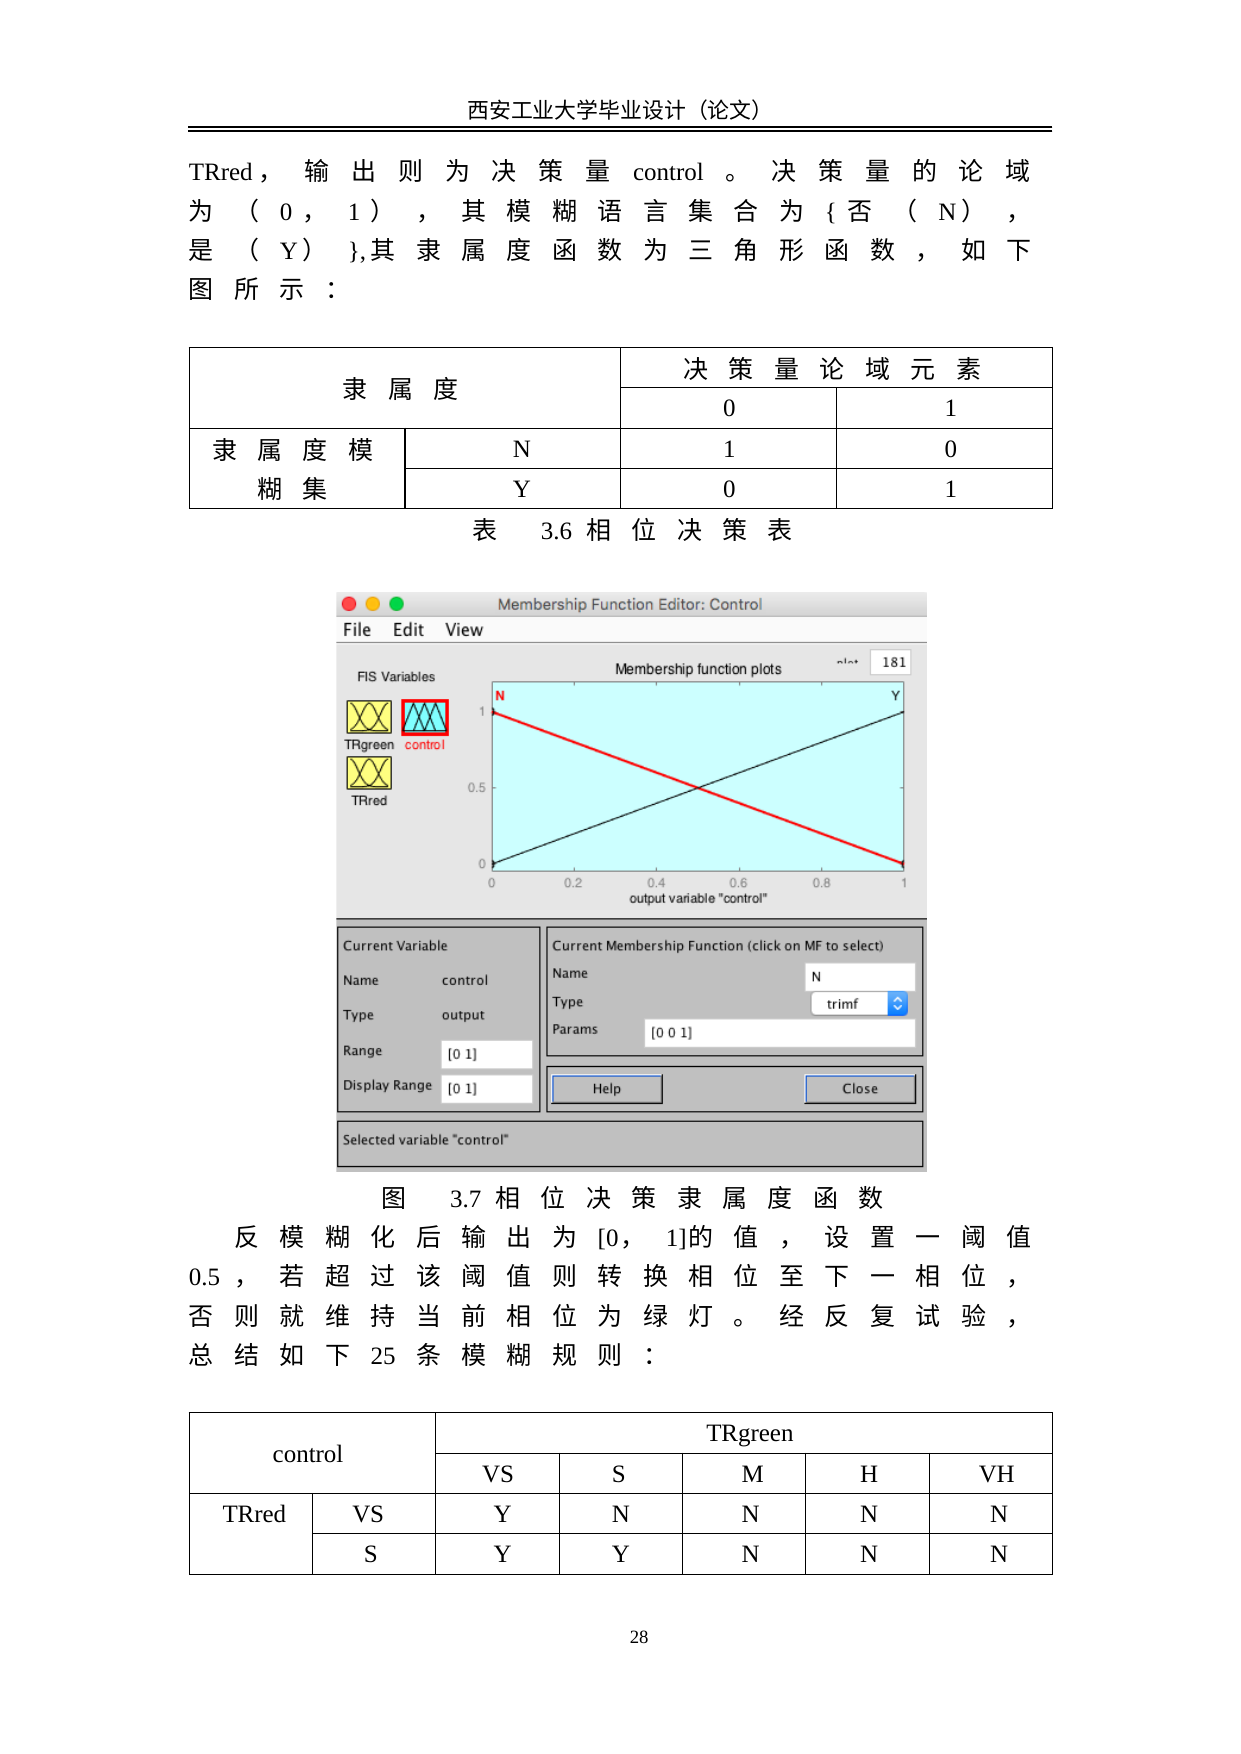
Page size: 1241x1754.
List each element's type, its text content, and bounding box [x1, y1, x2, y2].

table_cell VS [313, 1494, 435, 1533]
table_cell 0 [621, 388, 836, 427]
table_cell 0 [621, 469, 836, 508]
table_cell Y [436, 1534, 559, 1573]
table_cell Y [406, 469, 620, 508]
table_cell 1 [837, 388, 1052, 427]
table_cell VS [436, 1454, 559, 1493]
table_header TRgreen [436, 1413, 1052, 1453]
table_cell 1 [837, 469, 1052, 508]
text 图 3.7 相位决策隶属度函数 [189, 1177, 1052, 1216]
table_cell TRred [190, 1494, 312, 1573]
table_cell Y [560, 1534, 682, 1573]
table_header 隶属度 [190, 348, 620, 427]
table_cell N [683, 1494, 805, 1533]
text 反模糊化后输出为[0，1]的值，设置一阈值0.5，若超过该阈值则转换相位至下一相位，否则就维持当前相位为绿灯。经反复试验，总结如下25条模糊规则： [189, 1216, 1052, 1373]
table_cell Y [436, 1494, 559, 1533]
table_cell VH [930, 1454, 1052, 1493]
table_header 决策量论域元素 [621, 348, 1052, 387]
table_cell 1 [621, 429, 836, 468]
table_cell N [930, 1494, 1052, 1533]
table_cell N [930, 1534, 1052, 1573]
table_cell N [406, 429, 620, 468]
table_cell M [683, 1454, 805, 1493]
table_cell S [313, 1534, 435, 1573]
table_cell H [806, 1454, 929, 1493]
table_cell S [560, 1454, 682, 1493]
text 表 3.6 相位决策表 [189, 509, 1052, 548]
table_cell N [806, 1534, 929, 1573]
picture [336, 592, 927, 1172]
table_cell N [683, 1534, 805, 1573]
table_cell 隶属度模糊集 [190, 429, 404, 508]
table_cell N [560, 1494, 682, 1533]
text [189, 150, 1052, 307]
table_cell 0 [837, 429, 1052, 468]
table_cell N [806, 1494, 929, 1533]
table_header control [190, 1413, 435, 1493]
